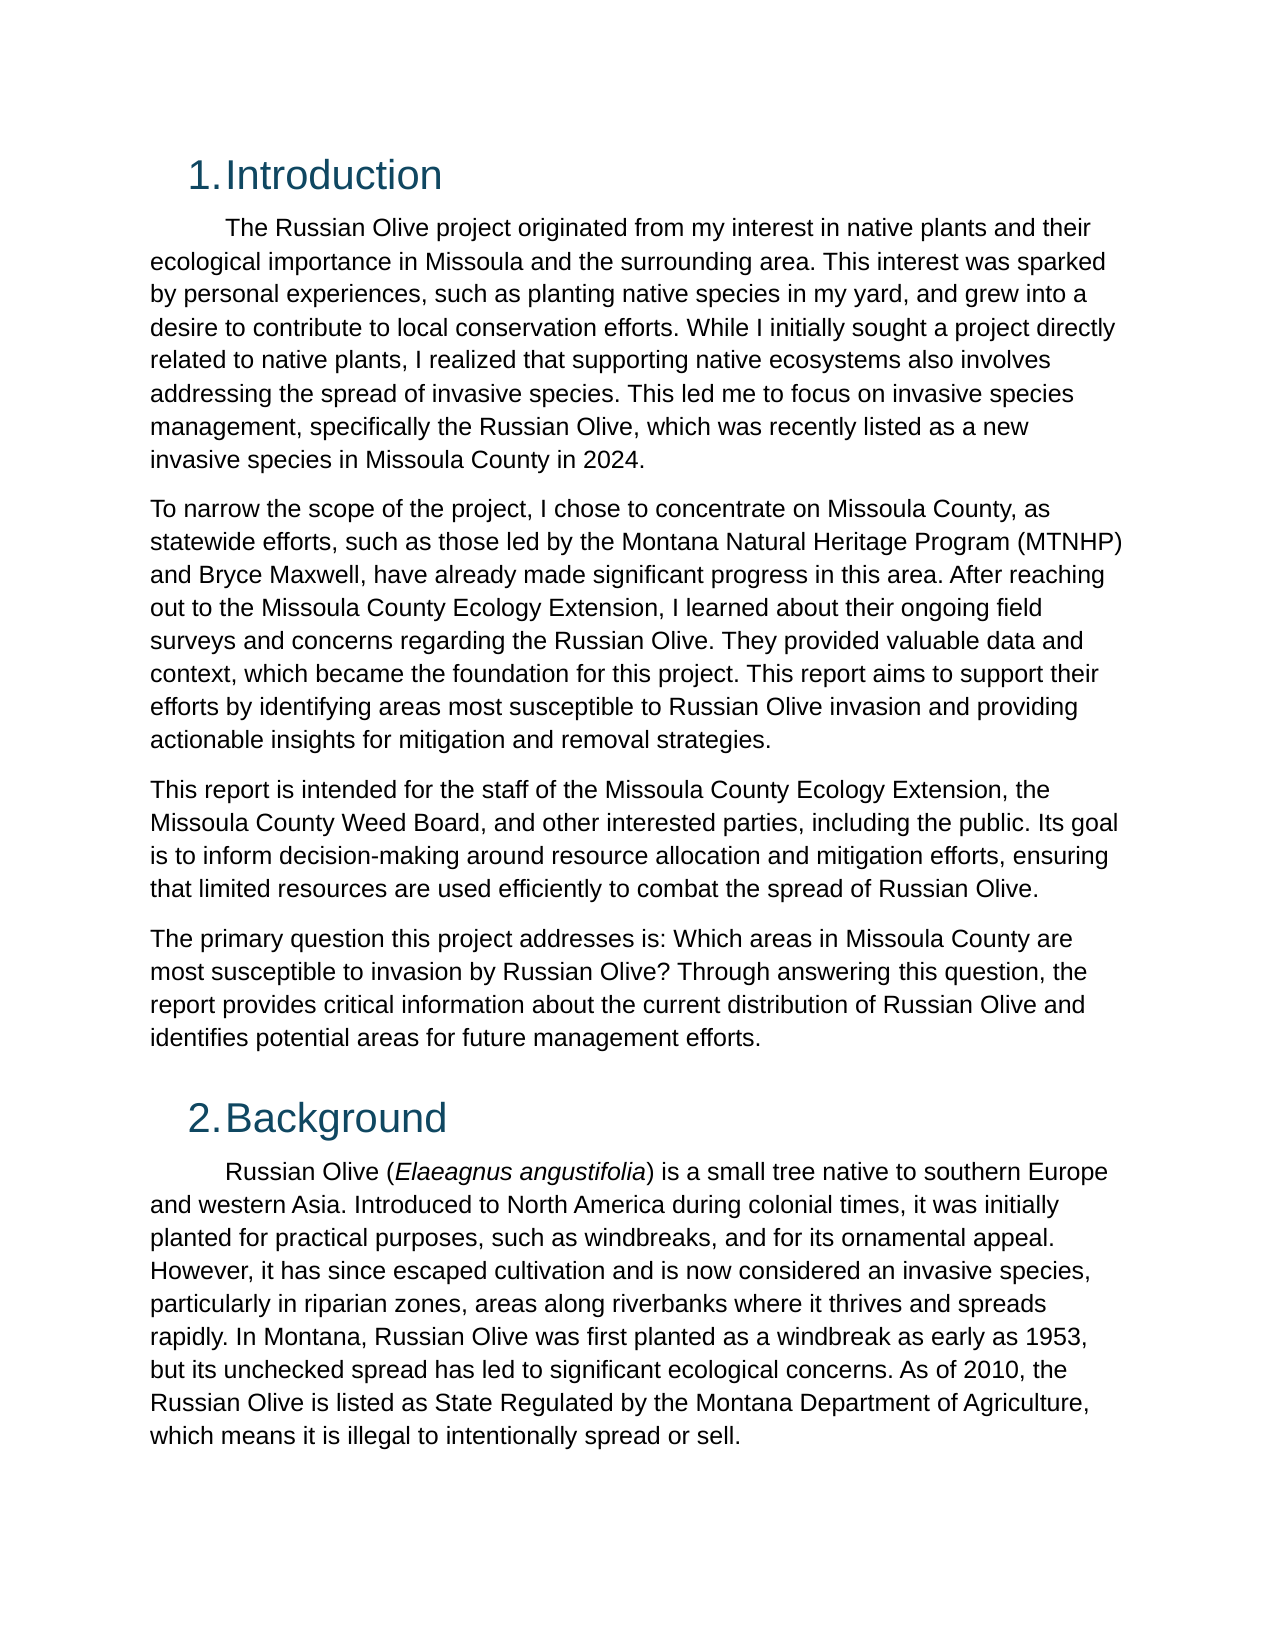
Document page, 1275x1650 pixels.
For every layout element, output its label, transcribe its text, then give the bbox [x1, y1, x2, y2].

subtitle Background [187, 1093, 1125, 1141]
text This report is intended for the staff of the Missoula County Ecology Extension, the Missoula County Weed Board, and other interested parties, including the public. Its goal is to inform decision-making around resource allocation and mitigation efforts, ensuring that limited resources are used efficiently to combat the spread of Russian Olive. [150, 775, 1125, 903]
text The Russian Olive project originated from my interest in native plants and their ecological importance in Missoula and the surrounding area. This interest was sparked by personal experiences, such as planting native species in my yard, and grew into a desire to contribute to local conservation efforts. While I initially sought a project directly related to native plants, I realized that supporting native ecosystems also involves addressing the spread of invasive species. This led me to focus on invasive species management, specifically the Russian Olive, which was recently listed as a new invasive species in Missoula County in 2024. [150, 213, 1125, 473]
subtitle Introduction [187, 150, 1125, 198]
text Russian Olive (Elaeagnus angustifolia) is a small tree native to southern Europe and western Asia. Introduced to North America during colonial times, it was initially planted for practical purposes, such as windbreaks, and for its ornamental appeal. However, it has since escaped cultivation and is now considered an invasive species, particularly in riparian zones, areas along riverbanks where it thrives and spreads rapidly. In Montana, Russian Olive was first planted as a windbreak as early as 1953, but its unchecked spread has led to significant ecological concerns. As of 2010, the Russian Olive is listed as State Regulated by the Montana Department of Agriculture, which means it is illegal to intentionally spread or sell. [150, 1157, 1125, 1450]
text The primary question this project addresses is: Which areas in Missoula County are most susceptible to invasion by Russian Olive? Through answering this question, the report provides critical information about the current distribution of Russian Olive and identifies potential areas for future management efforts. [150, 924, 1125, 1052]
text To narrow the scope of the project, I chose to concentrate on Missoula County, as statewide efforts, such as those led by the Montana Natural Heritage Program (MTNHP) and Bryce Maxwell, have already made significant progress in this area. After reaching out to the Missoula County Ecology Extension, I learned about their ongoing field surveys and concerns regarding the Russian Olive. They provided valuable data and context, which became the foundation for this project. This report aims to support their efforts by identifying areas most susceptible to Russian Olive invasion and providing actionable insights for mitigation and removal strategies. [150, 494, 1125, 754]
